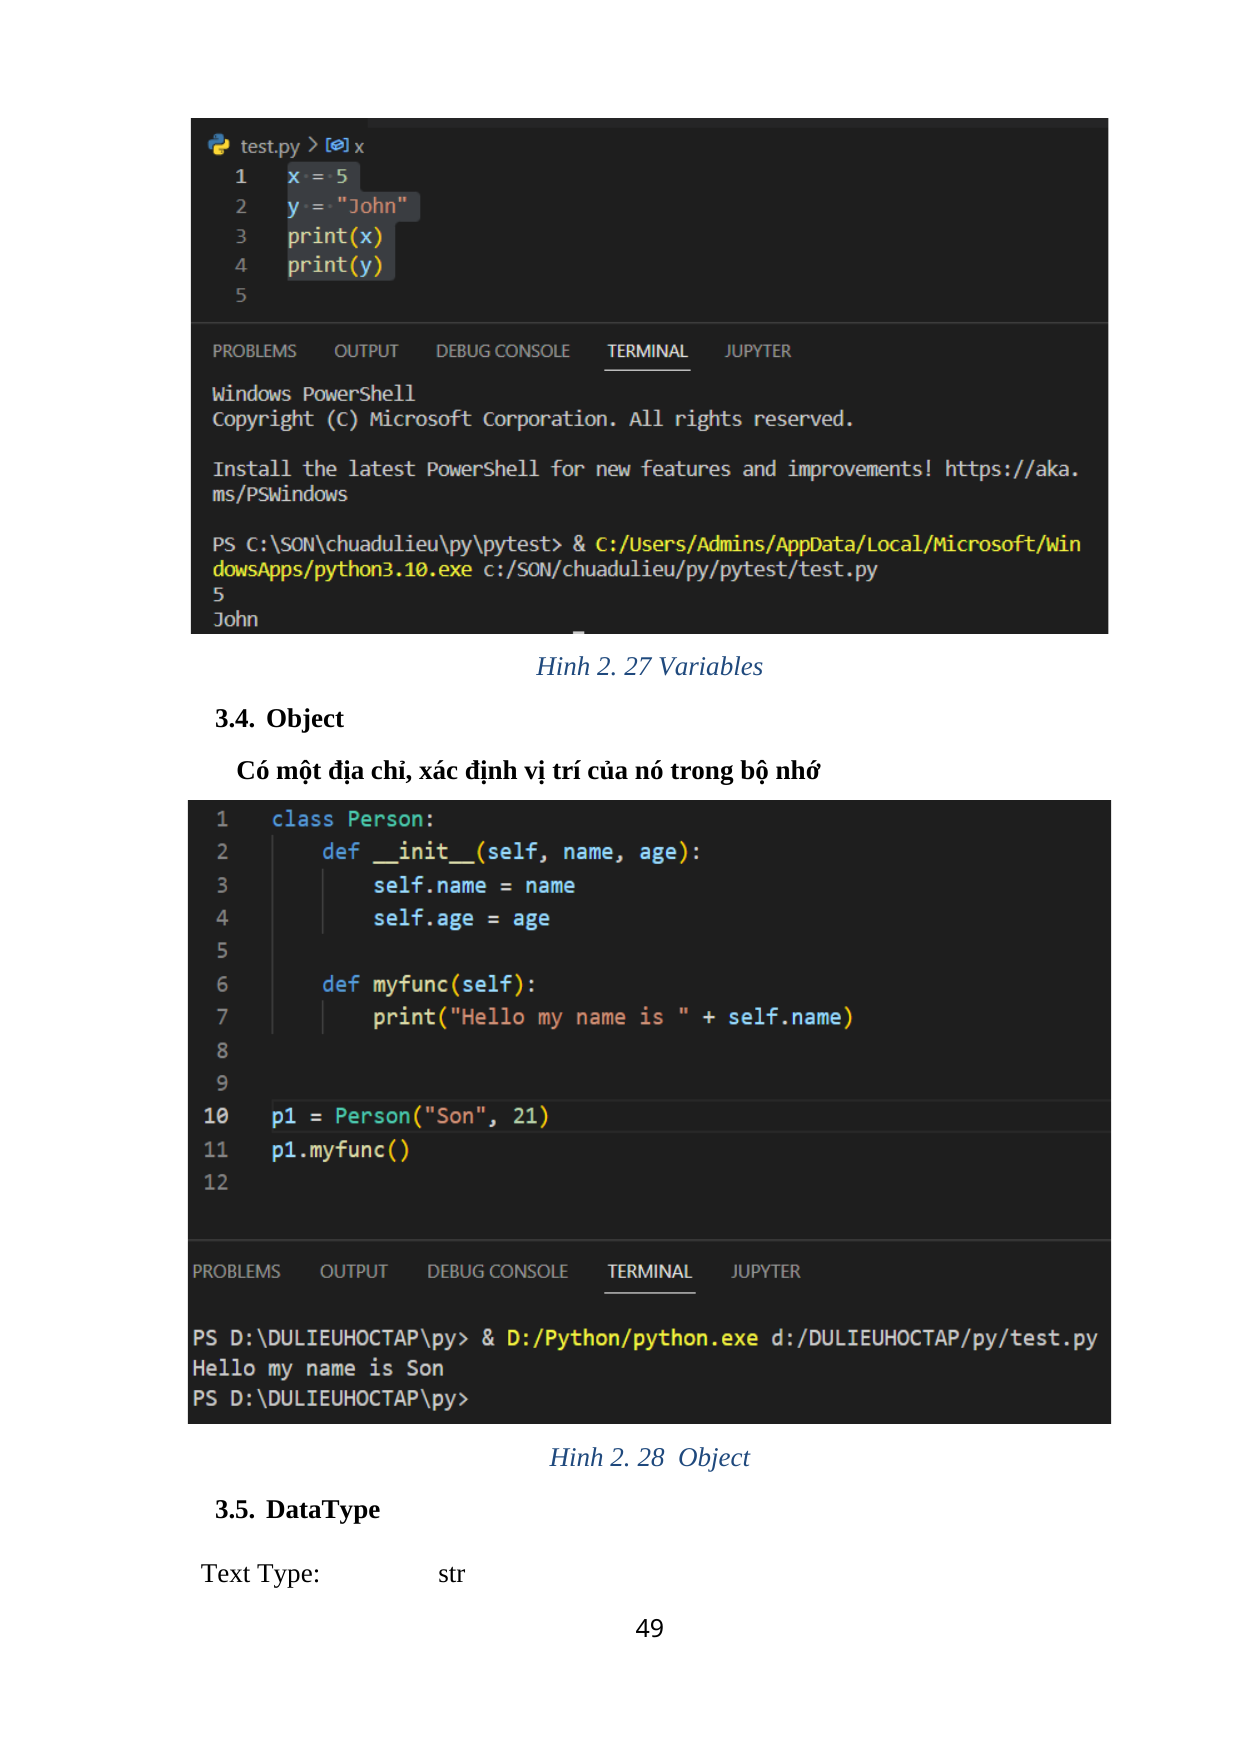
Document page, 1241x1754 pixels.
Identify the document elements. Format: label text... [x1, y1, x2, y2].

text Có một địa chỉ, xác định vị trí của nó trong bộ nhớ [177, 754, 1122, 785]
text Hinh 2. 28 Object [177, 1441, 1122, 1472]
list Object [215, 702, 1122, 733]
picture [190, 118, 1109, 634]
text Hinh 2. 27 Variables [177, 650, 1122, 681]
picture [187, 800, 1112, 1424]
list DataType [215, 1493, 1122, 1524]
table_header str [426, 1545, 1240, 1601]
table_header Text Type: [176, 1545, 426, 1601]
